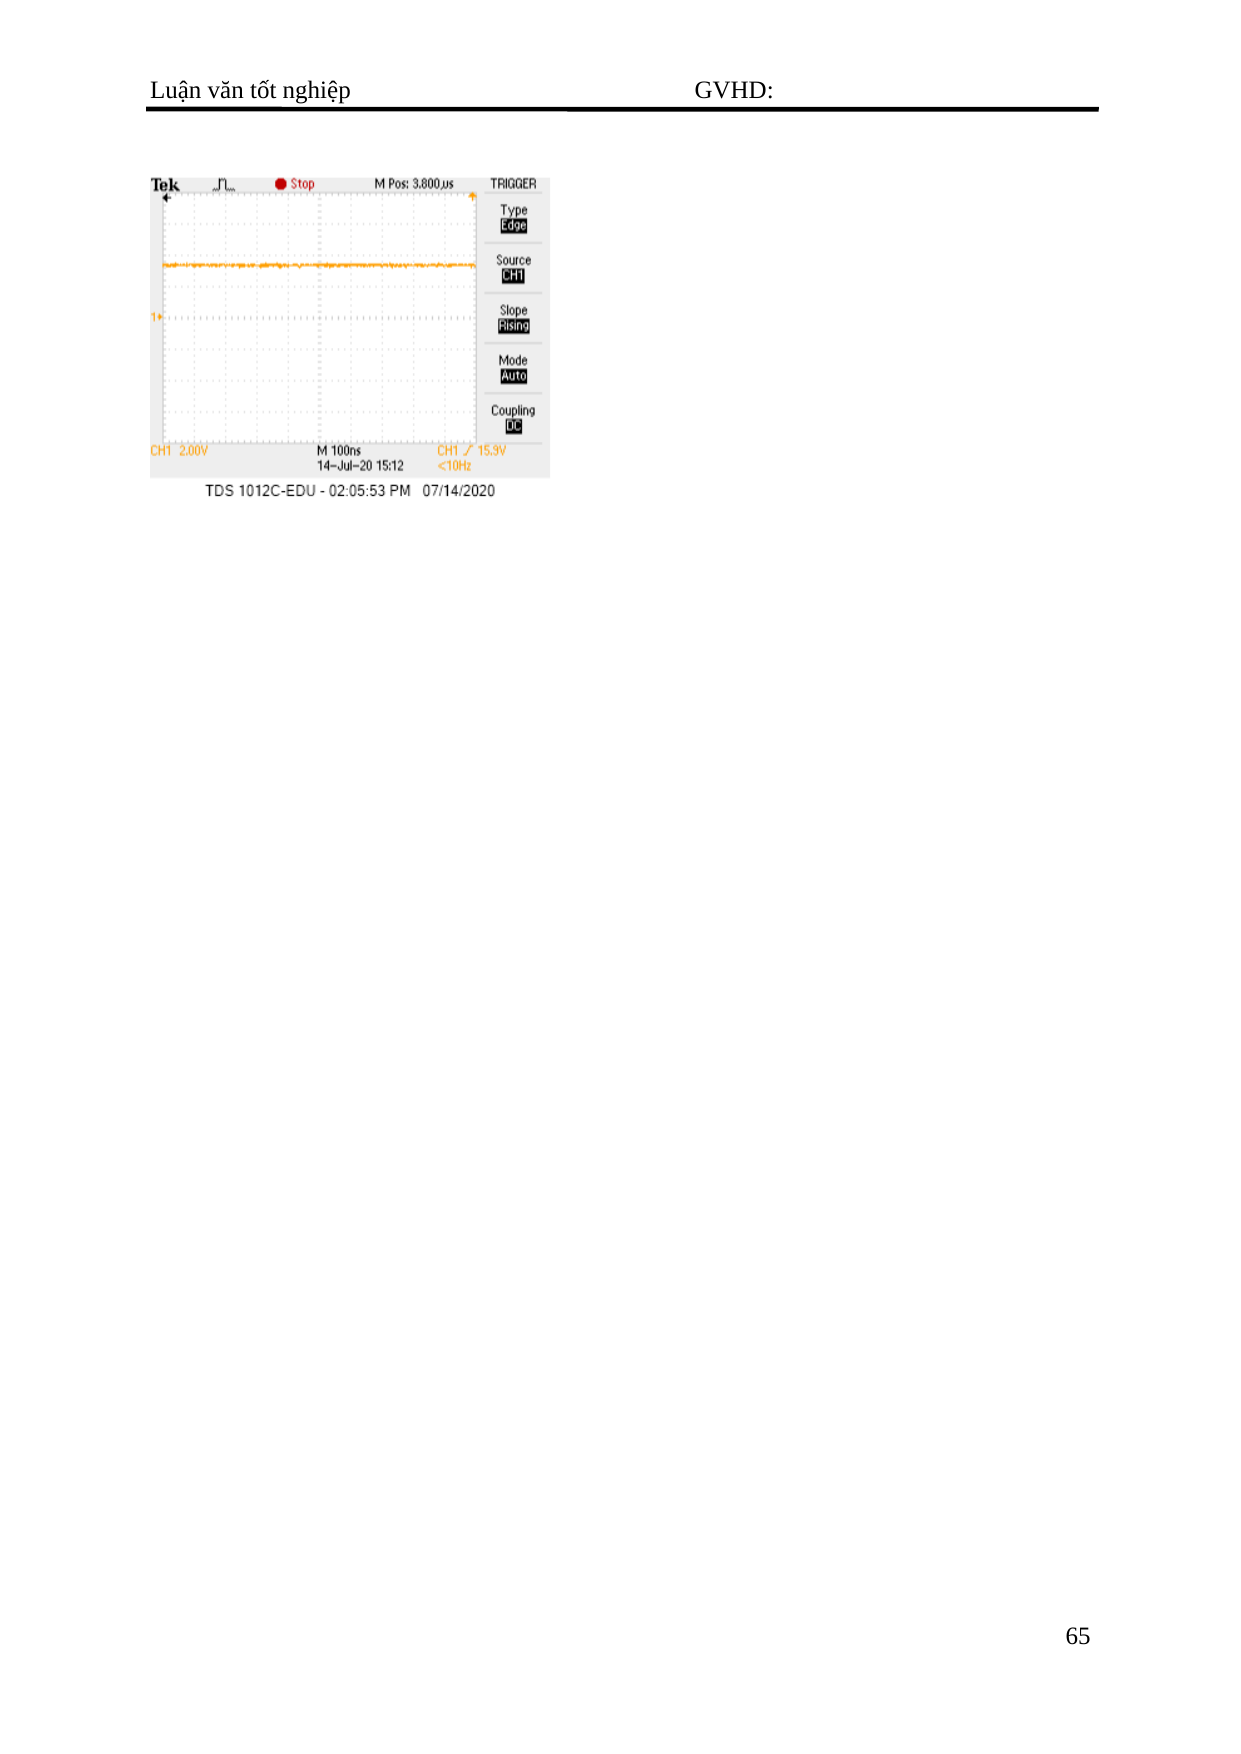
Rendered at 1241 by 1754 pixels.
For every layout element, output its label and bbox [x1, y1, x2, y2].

picture [150, 150, 550, 525]
